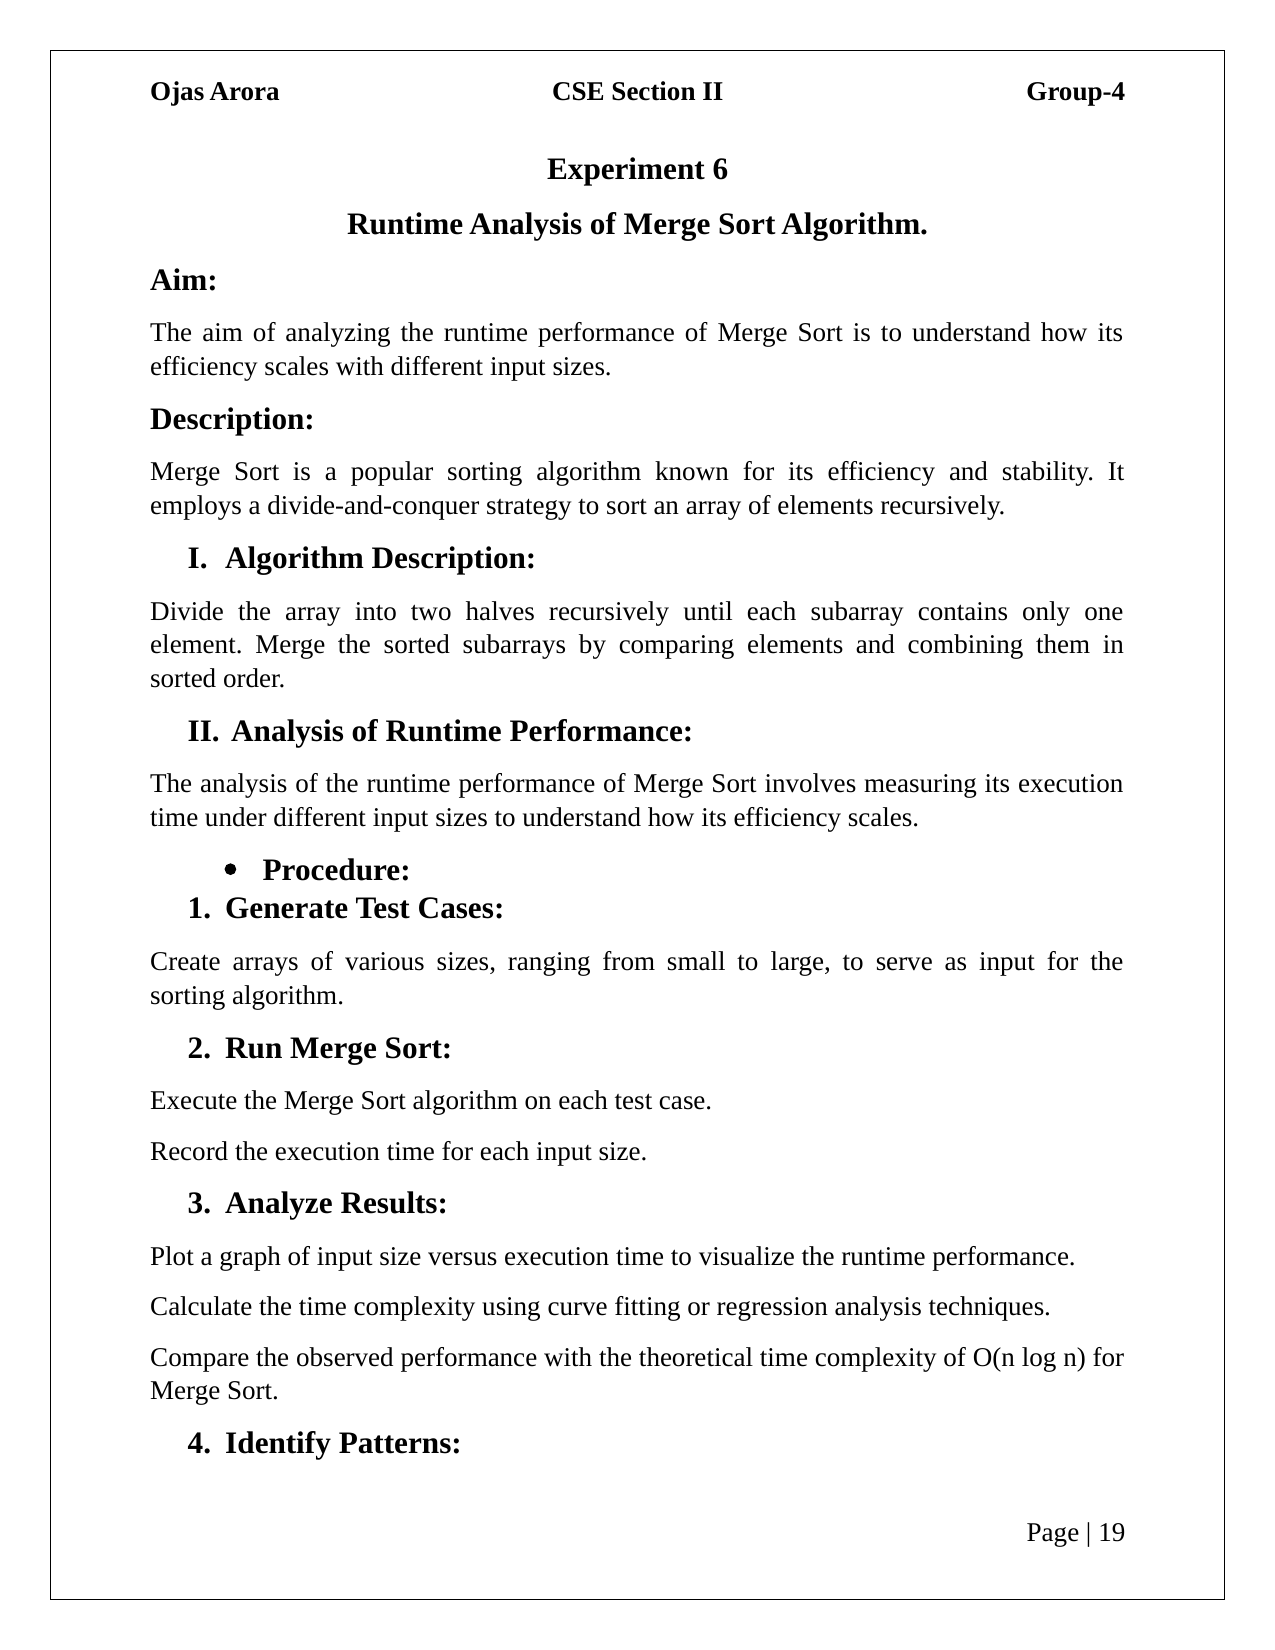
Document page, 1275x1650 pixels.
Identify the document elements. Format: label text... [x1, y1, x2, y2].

list Procedure: [225, 851, 1125, 887]
text Runtime Analysis of Merge Sort Algorithm. [150, 205, 1125, 241]
text Execute the Merge Sort algorithm on each test case. [150, 1084, 1125, 1116]
text Record the execution time for each input size. [150, 1134, 1125, 1166]
text Plot a graph of input size versus execution time to visualize the runtime performance. [150, 1240, 1125, 1271]
text Experiment 6 [150, 150, 1125, 186]
list Run Merge Sort: [187, 1029, 1125, 1065]
text Divide the array into two halves recursively until each subarray contains only one element. Merge the sorted subarrays by comparing elements and combining them in sorted order. [150, 594, 1125, 693]
list Analysis of Runtime Performance: [187, 712, 1125, 748]
text Calculate the time complexity using curve fitting or regression analysis techniques. [150, 1290, 1125, 1322]
text Create arrays of various sizes, ranging from small to large, to serve as input for the sorting algorithm. [150, 945, 1125, 1010]
text The analysis of the runtime performance of Merge Sort involves measuring its execution time under different input sizes to understand how its efficiency scales. [150, 767, 1125, 832]
text Description: [150, 400, 1125, 436]
text Merge Sort is a popular sorting algorithm known for its efficiency and stability. It employs a divide-and-conquer strategy to sort an array of elements recursively. [150, 455, 1125, 520]
list Generate Test Cases: [187, 890, 1125, 926]
text The aim of analyzing the runtime performance of Merge Sort is to understand how its efficiency scales with different input sizes. [150, 316, 1125, 381]
text Compare the observed performance with the theoretical time complexity of O(n log n) for Merge Sort. [150, 1341, 1125, 1405]
list Algorithm Description: [187, 539, 1125, 575]
text Aim: [150, 261, 1125, 297]
list Analyze Results: [187, 1185, 1125, 1221]
list Identify Patterns: [187, 1424, 1125, 1460]
